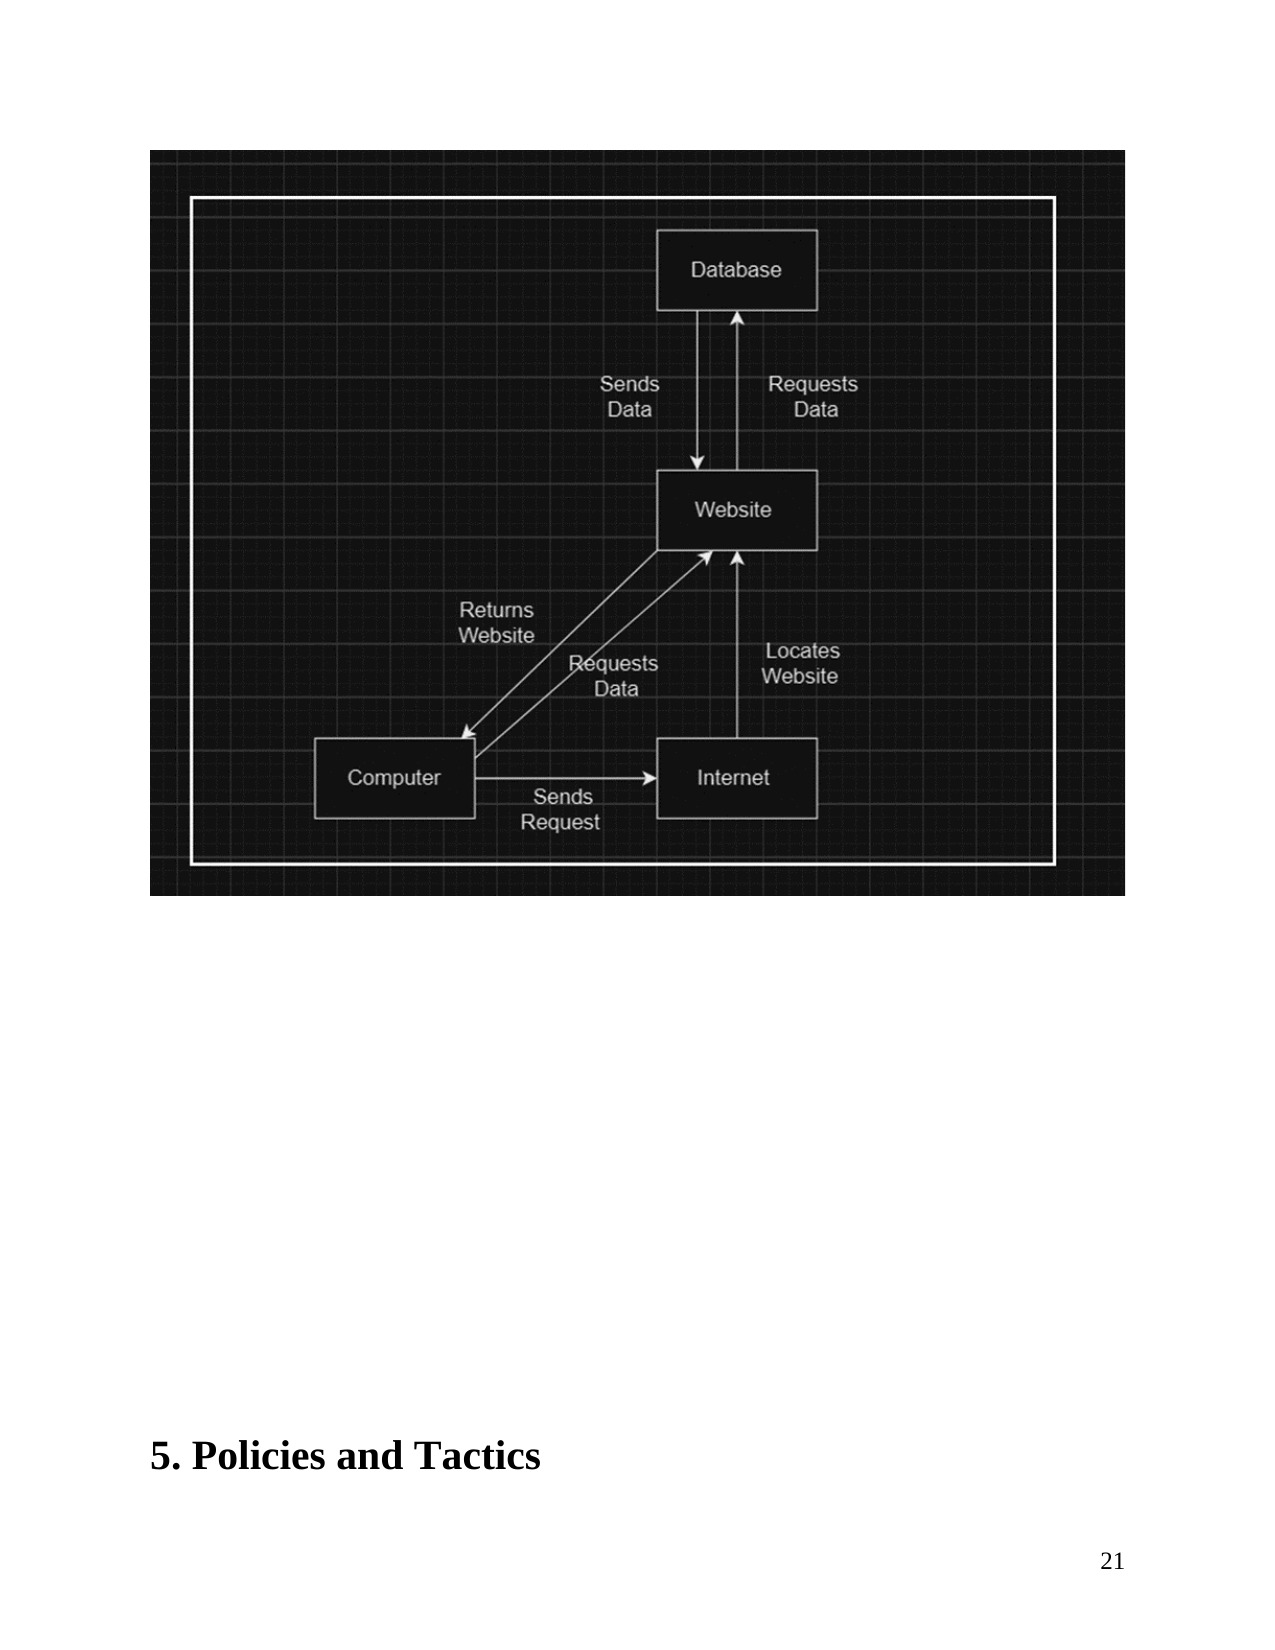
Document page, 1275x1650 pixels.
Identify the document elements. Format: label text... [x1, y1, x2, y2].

picture [150, 150, 1125, 896]
text 5. Policies and Tactics [150, 1431, 1125, 1478]
